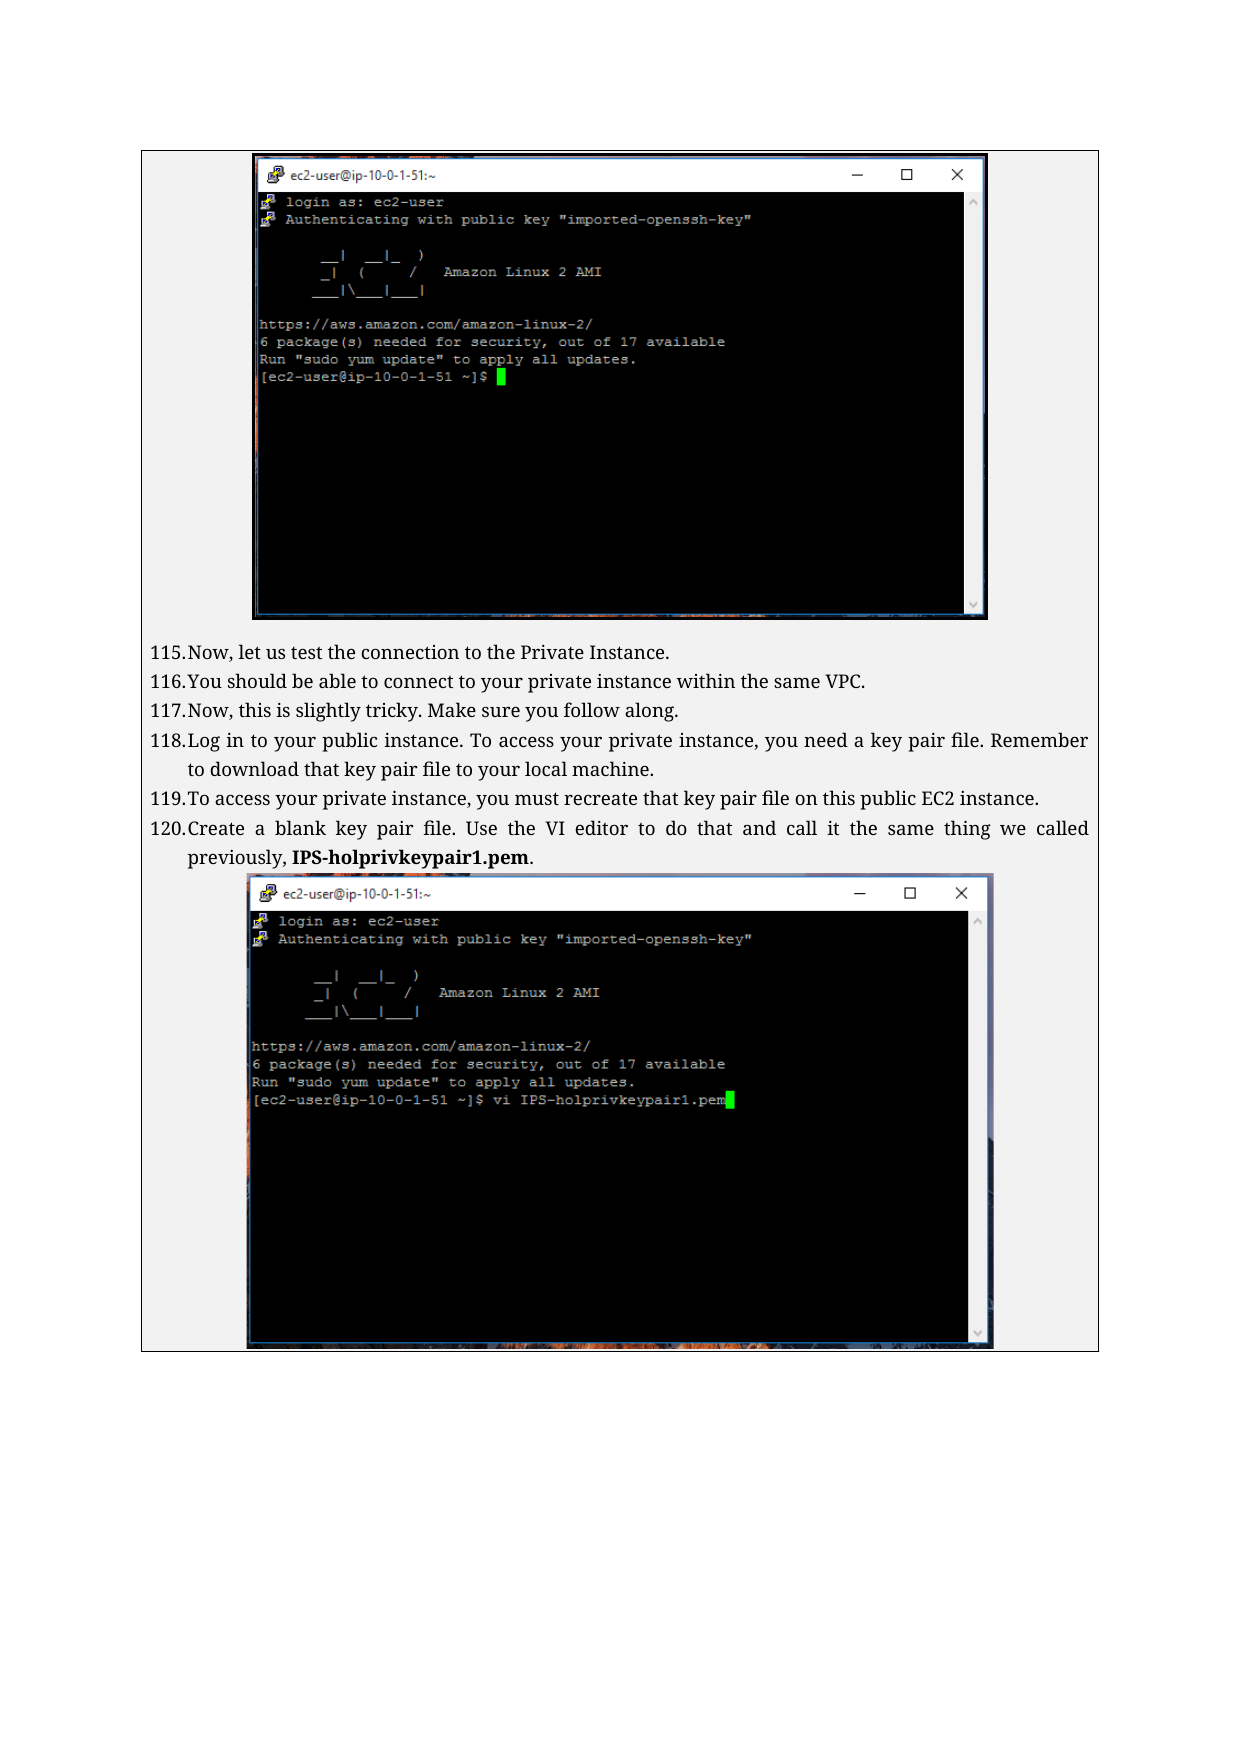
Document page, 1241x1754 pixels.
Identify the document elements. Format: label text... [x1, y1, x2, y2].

list Create a blank key pair file. Use the VI editor to do that and call it the same thing we called previously, IPS-holprivkeypair1.pem. [142, 812, 1098, 870]
picture [246, 873, 994, 1349]
list Log in to your public instance. To access your private instance, you need a key pair file. Remember to download that key pair file to your local machine. [142, 724, 1098, 782]
picture [255, 156, 985, 617]
list Now, this is slightly tricky. Make sure you follow along. [142, 695, 1098, 723]
list To access your private instance, you must recreate that key pair file on this public EC2 instance. [142, 782, 1098, 811]
list You should be able to connect to your private instance within the same VPC. [142, 665, 1098, 694]
list Now, let us test the connection to the Private Instance. [142, 636, 1098, 665]
